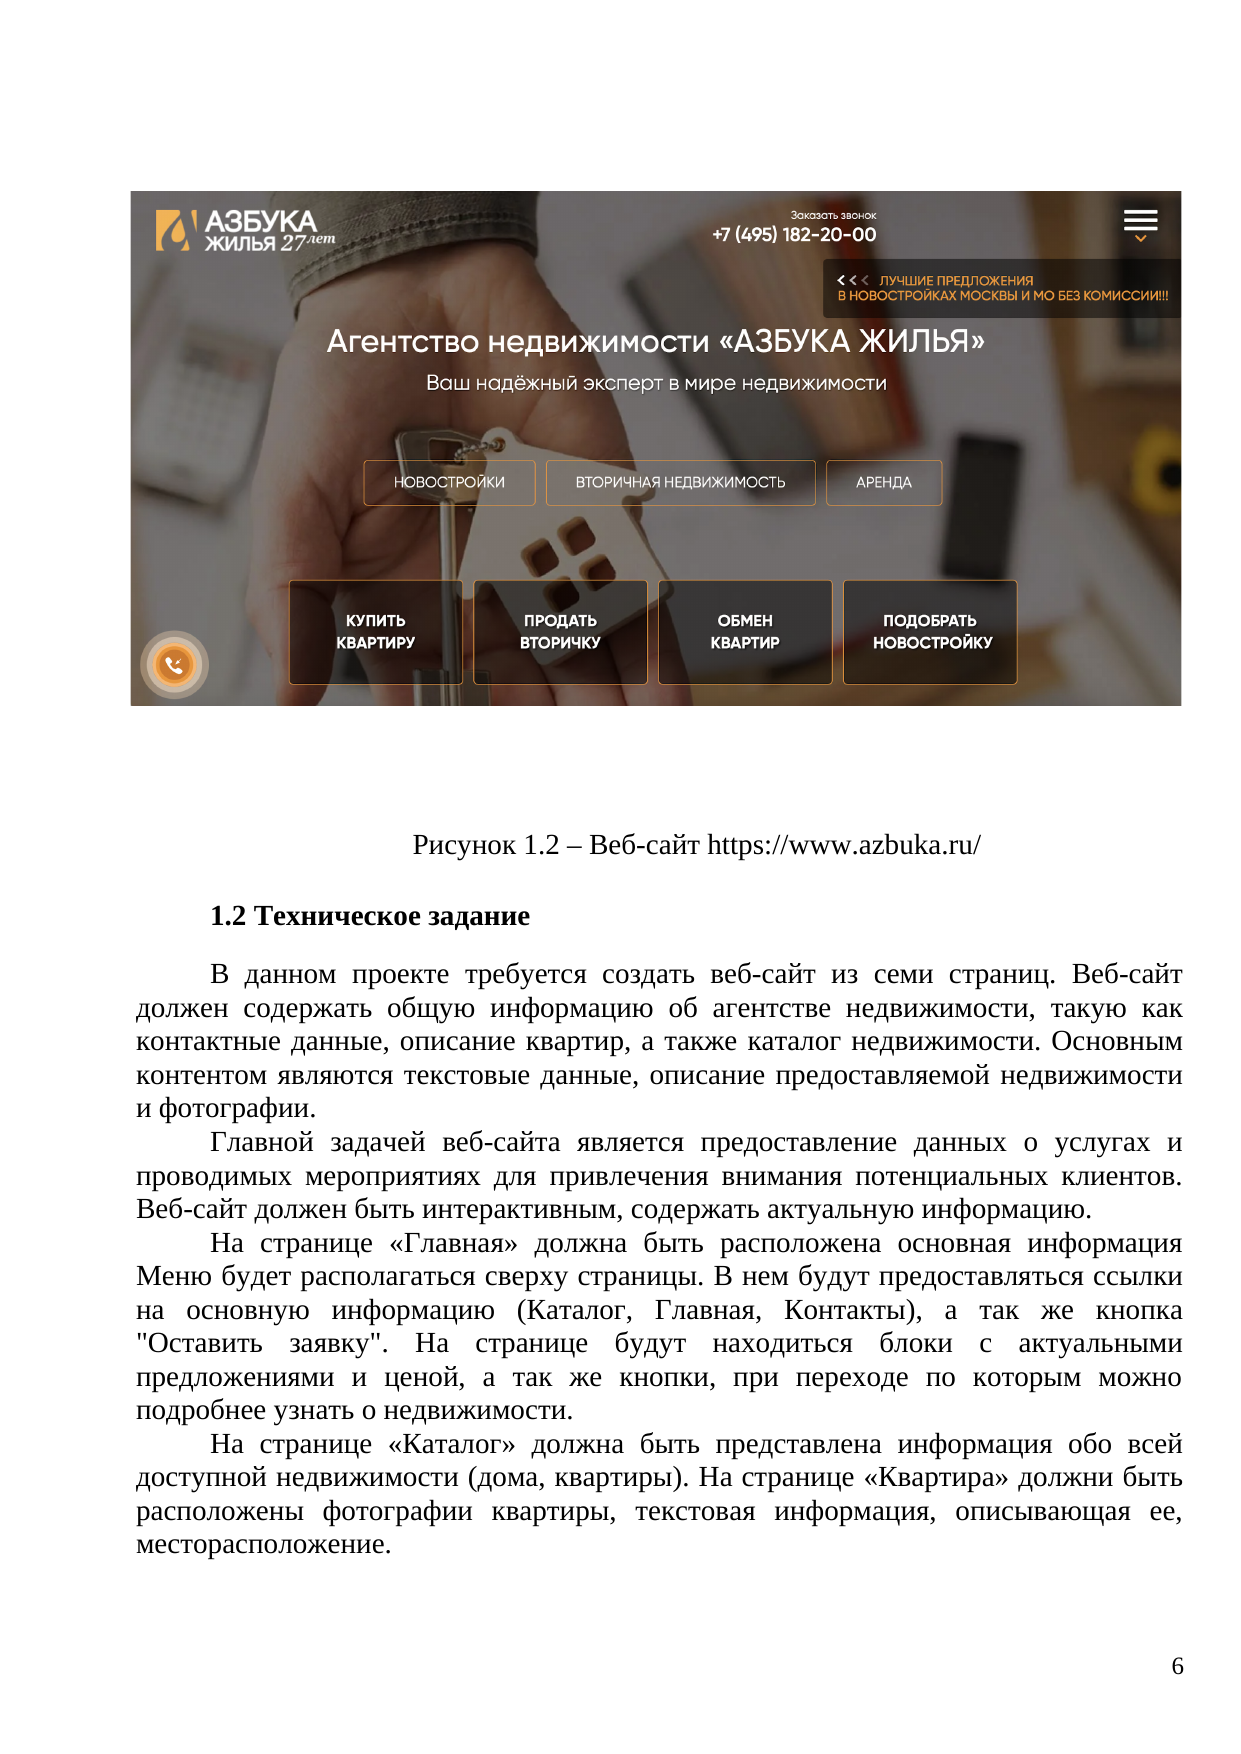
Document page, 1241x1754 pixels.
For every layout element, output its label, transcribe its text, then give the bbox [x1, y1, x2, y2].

subtitle 1.2 Техническое задание [136, 898, 1184, 931]
text В данном проекте требуется создать веб-сайт из семи страниц. Веб-сайт должен содержать общую информацию об агентстве недвижимости, такую как контактные данные, описание квартир, а также каталог недвижимости. Основным контентом являются текстовые данные, описание предоставляемой недвижимости и фотографии. [136, 956, 1184, 1124]
picture [130, 191, 1182, 706]
text На странице «Каталог» должна быть представлена информация обо всей доступной недвижимости (дома, квартиры). На странице «Квартира» должни быть расположены фотографии квартиры, текстовая информация, описывающая ее, месторасположение. [136, 1426, 1184, 1560]
text Рисунок 1.2 – Веб-сайт https://www.azbuka.ru/ [136, 827, 1184, 860]
text Главной задачей веб-сайта является предоставление данных о услугах и проводимых мероприятиях для привлечения внимания потенциальных клиентов. Веб-сайт должен быть интерактивным, содержать актуальную информацию. [136, 1124, 1184, 1225]
text На странице «Главная» должна быть расположена основная информация Меню будет располагаться сверху страницы. В нем будут предоставляться ссылки на основную информацию (Каталог, Главная, Контакты), а так же кнопка "Оставить заявку". На странице будут находиться блоки с актуальными предложениями и ценой, а так же кнопки, при переходе по которым можно подробнее узнать о недвижимости. [136, 1225, 1184, 1426]
